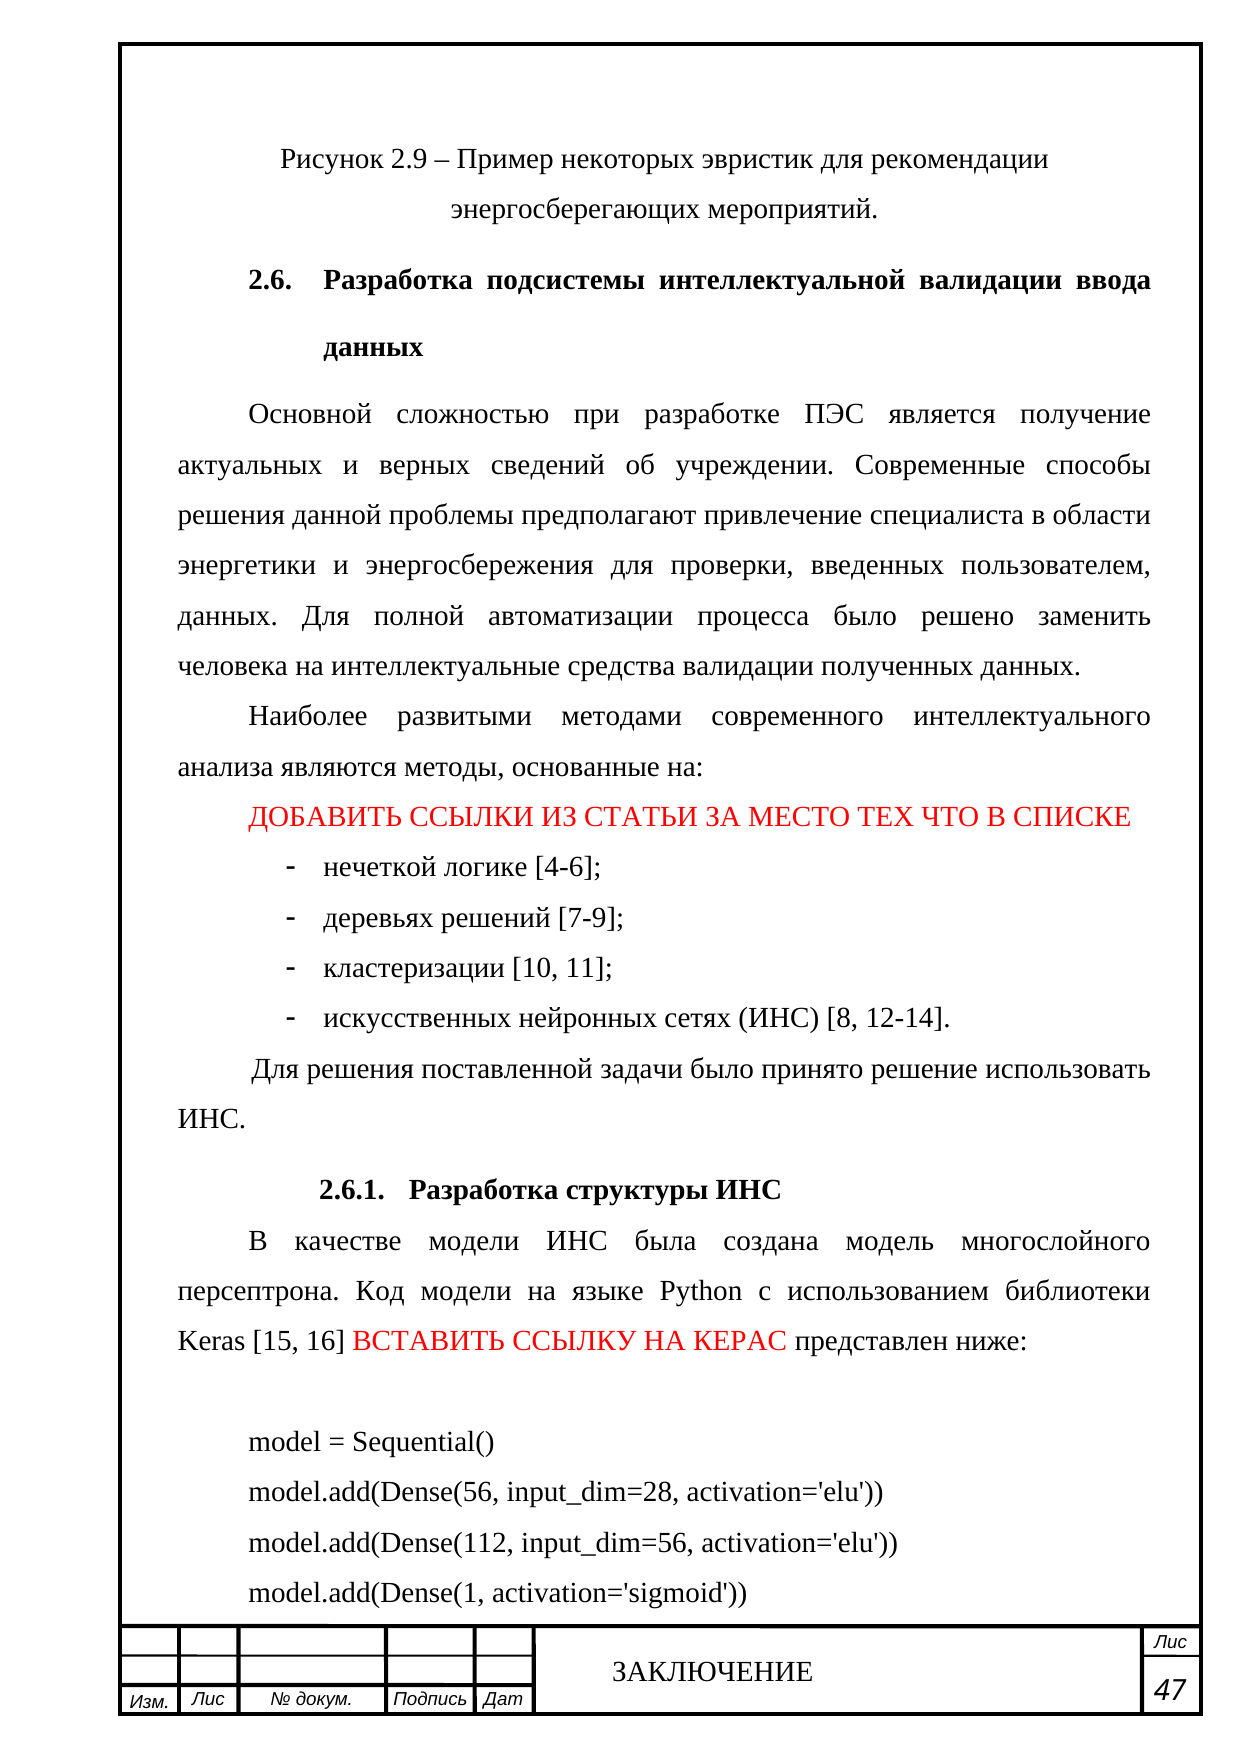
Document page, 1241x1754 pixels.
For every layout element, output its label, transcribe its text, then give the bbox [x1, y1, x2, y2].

text Основной сложностью при разработке ПЭС является получение актуальных и верных сведений об учреждении. Современные способы решения данной проблемы предполагают привлечение специалиста в области энергетики и энергосбережения для проверки, введенных пользователем, данных. Для полной автоматизации процесса было решено заменить человека на интеллектуальные средства валидации полученных данных. [177, 397, 1152, 682]
text model.add(Dense(112, input_dim=56, activation='elu')) [177, 1525, 1152, 1558]
list кластеризации [10, 11]; [286, 950, 1152, 984]
text Наиболее развитыми методами современного интеллектуального анализа являются методы, основанные на: [177, 698, 1152, 782]
text model.add(Dense(56, input_dim=28, activation='elu')) [177, 1474, 1152, 1508]
list нечеткой логике [4-6]; [286, 849, 1152, 883]
text Рисунок 2.9 – Пример некоторых эвристик для рекомендации энергосберегающих мероприятий. [177, 141, 1152, 225]
list деревьях решений [7-9]; [286, 900, 1152, 933]
subtitle Разработка структуры ИНС [319, 1172, 1152, 1206]
text model = Sequential() [177, 1424, 1152, 1458]
subtitle Разработка подсистемы интеллектуальной валидации ввода данных [248, 262, 1152, 363]
text model.add(Dense(1, activation='sigmoid')) [177, 1575, 1152, 1608]
text В качестве модели ИНС была создана модель многослойного персептрона. Код модели на языке Python с использованием библиотеки Keras [15, 16] ВСТАВИТЬ ССЫЛКУ НА КЕРАС представлен ниже: [177, 1223, 1152, 1357]
text Для решения поставленной задачи было принято решение использовать ИНС. [177, 1051, 1152, 1135]
text ДОБАВИТЬ ССЫЛКИ ИЗ СТАТЬИ ЗА МЕСТО ТЕХ ЧТО В СПИСКЕ [177, 799, 1152, 833]
list искусственных нейронных сетях (ИНС) [8, 12-14]. [286, 1001, 1152, 1034]
